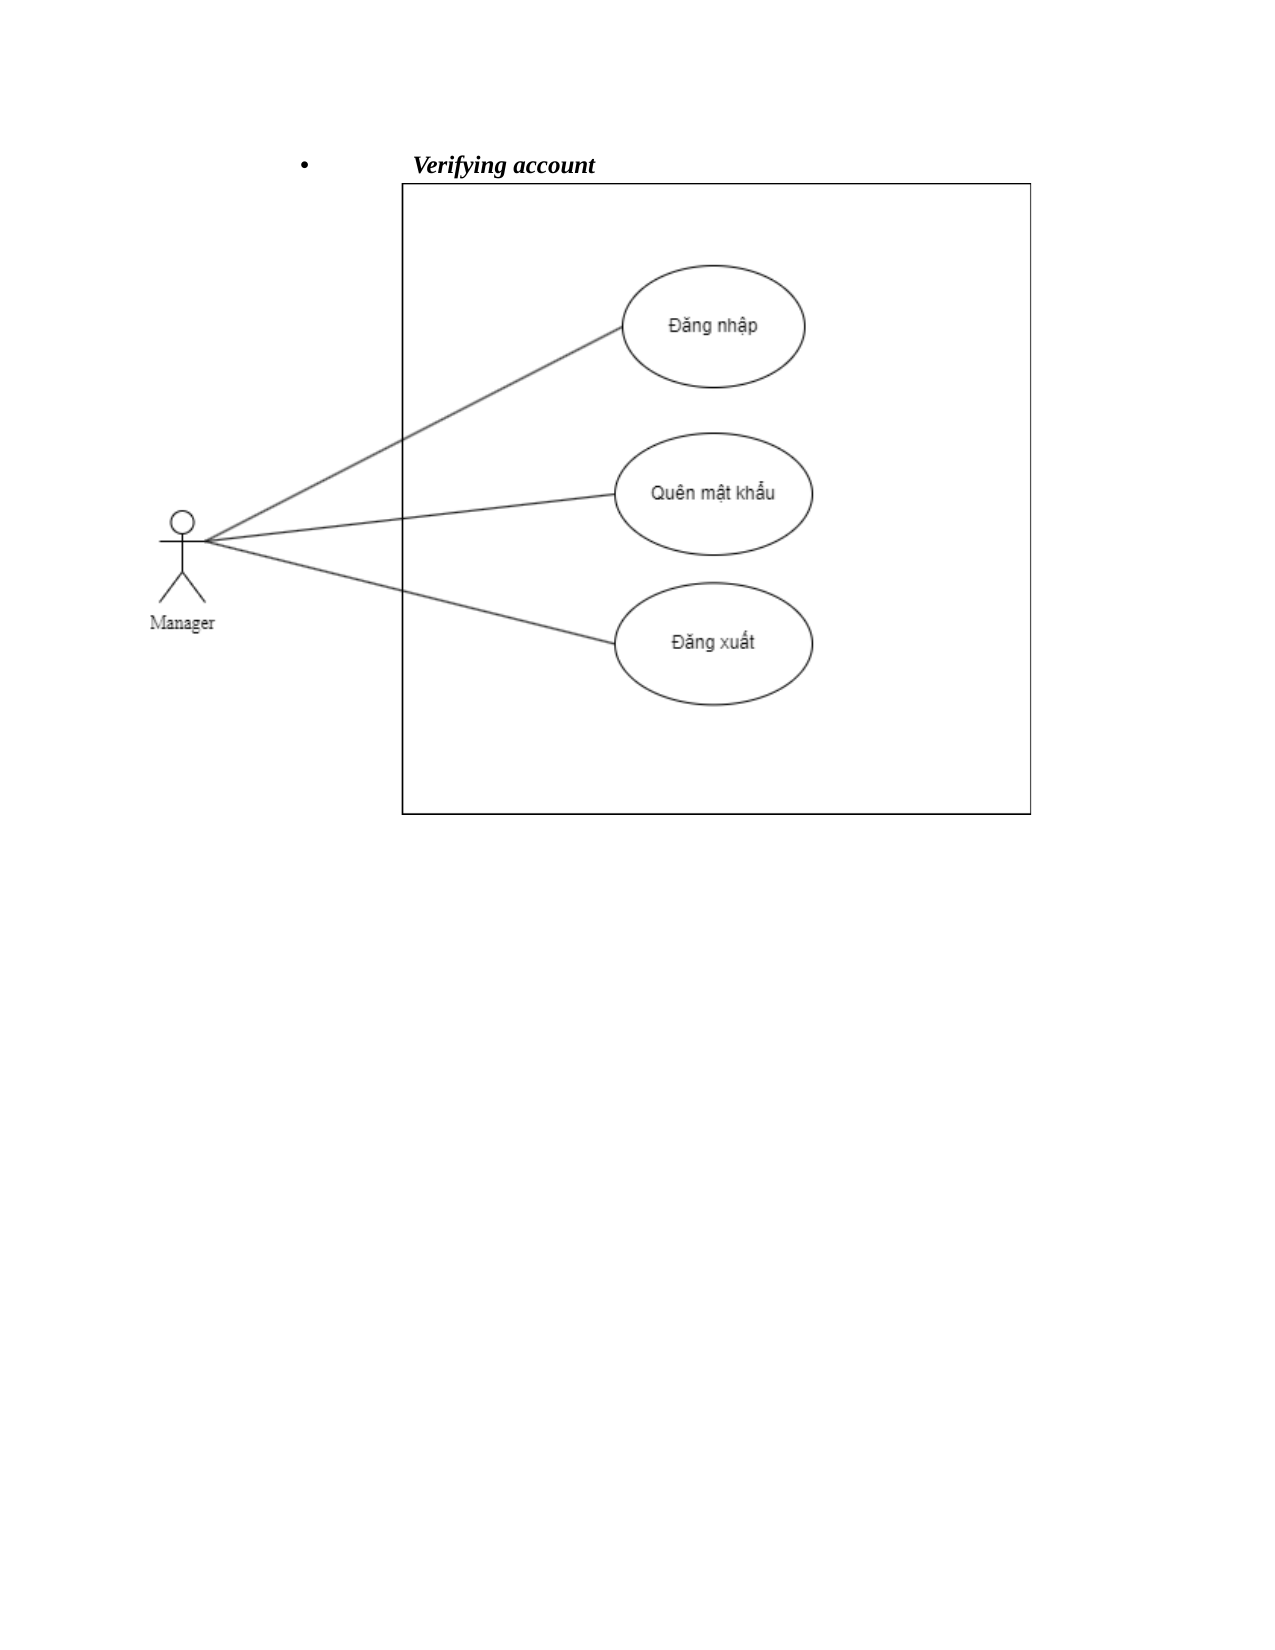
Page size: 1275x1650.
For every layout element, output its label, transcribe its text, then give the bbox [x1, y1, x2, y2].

picture [150, 183, 1032, 815]
list Verifying account [300, 150, 1125, 179]
